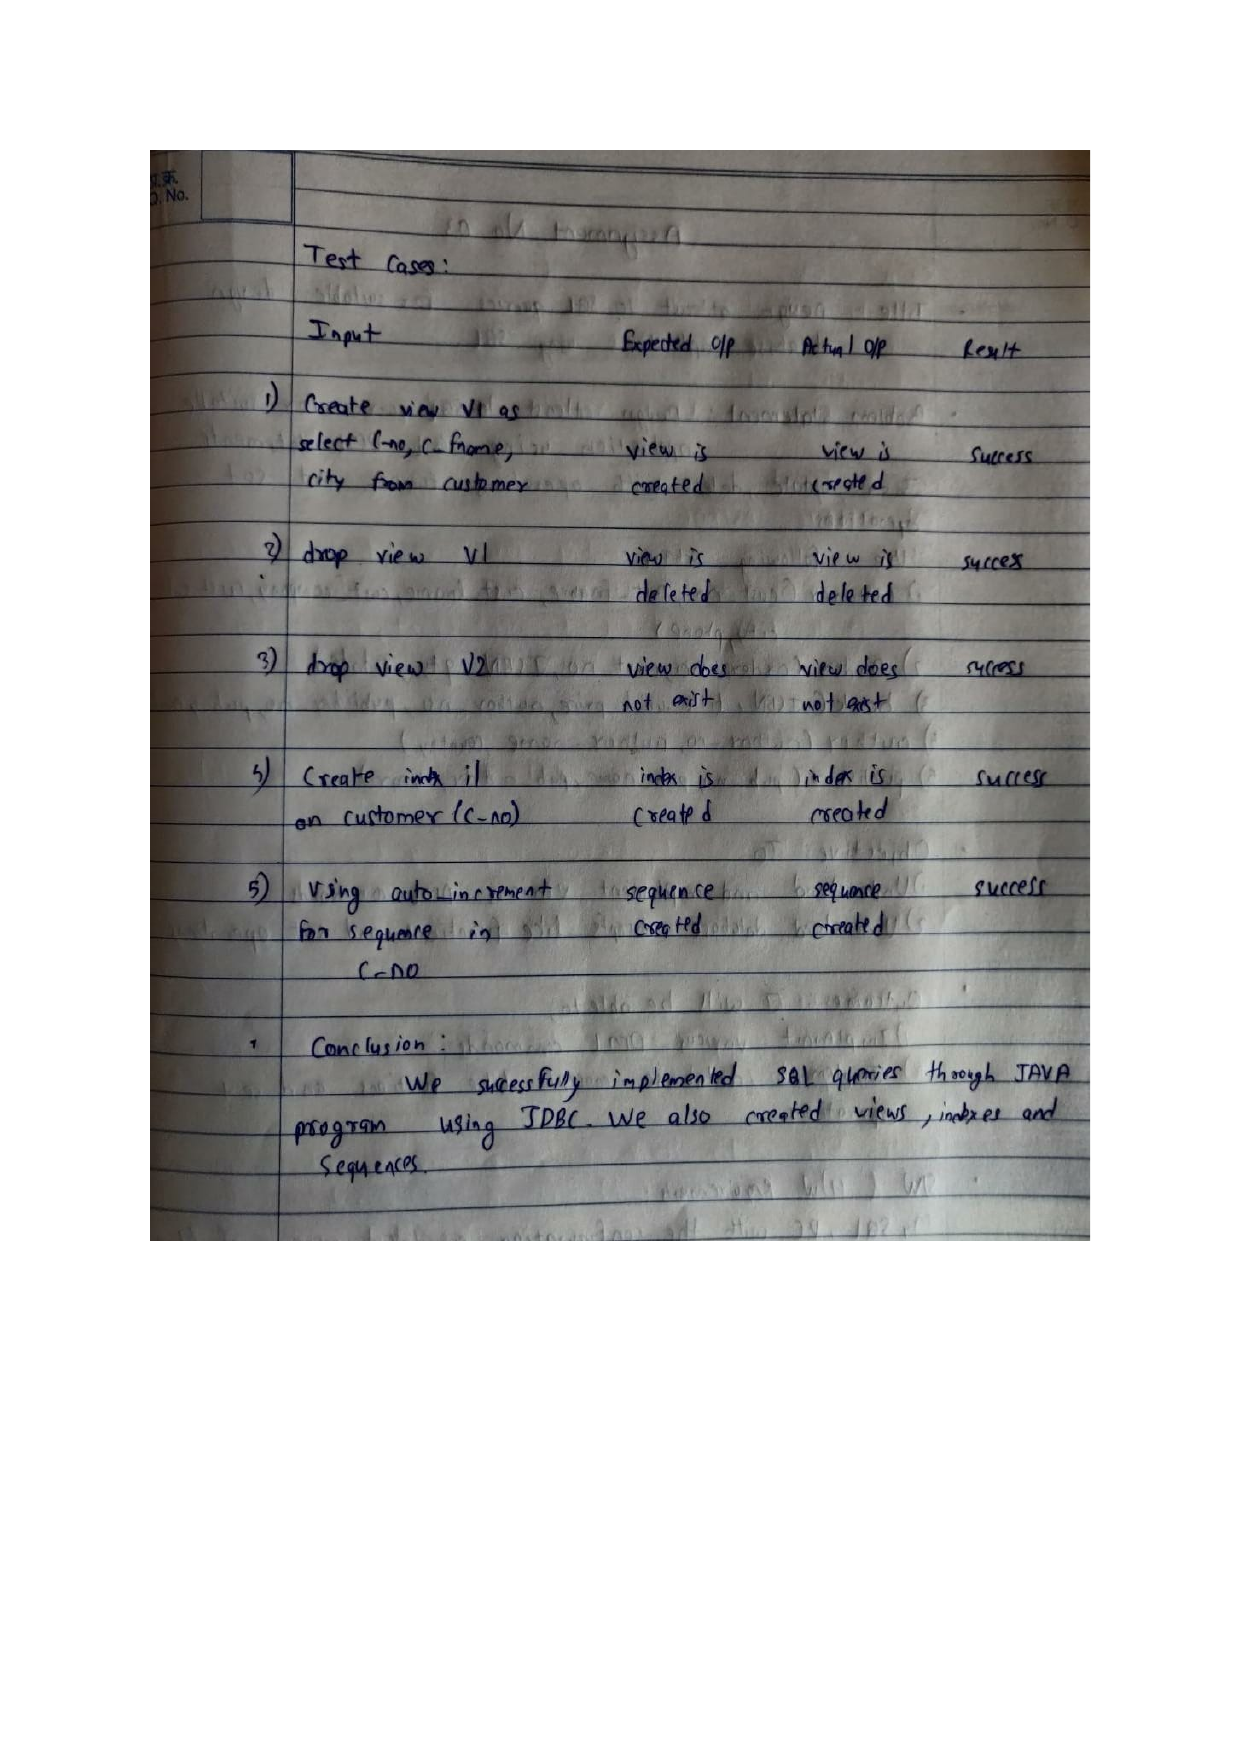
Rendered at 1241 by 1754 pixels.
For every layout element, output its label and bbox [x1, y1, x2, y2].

picture [150, 150, 1091, 1241]
